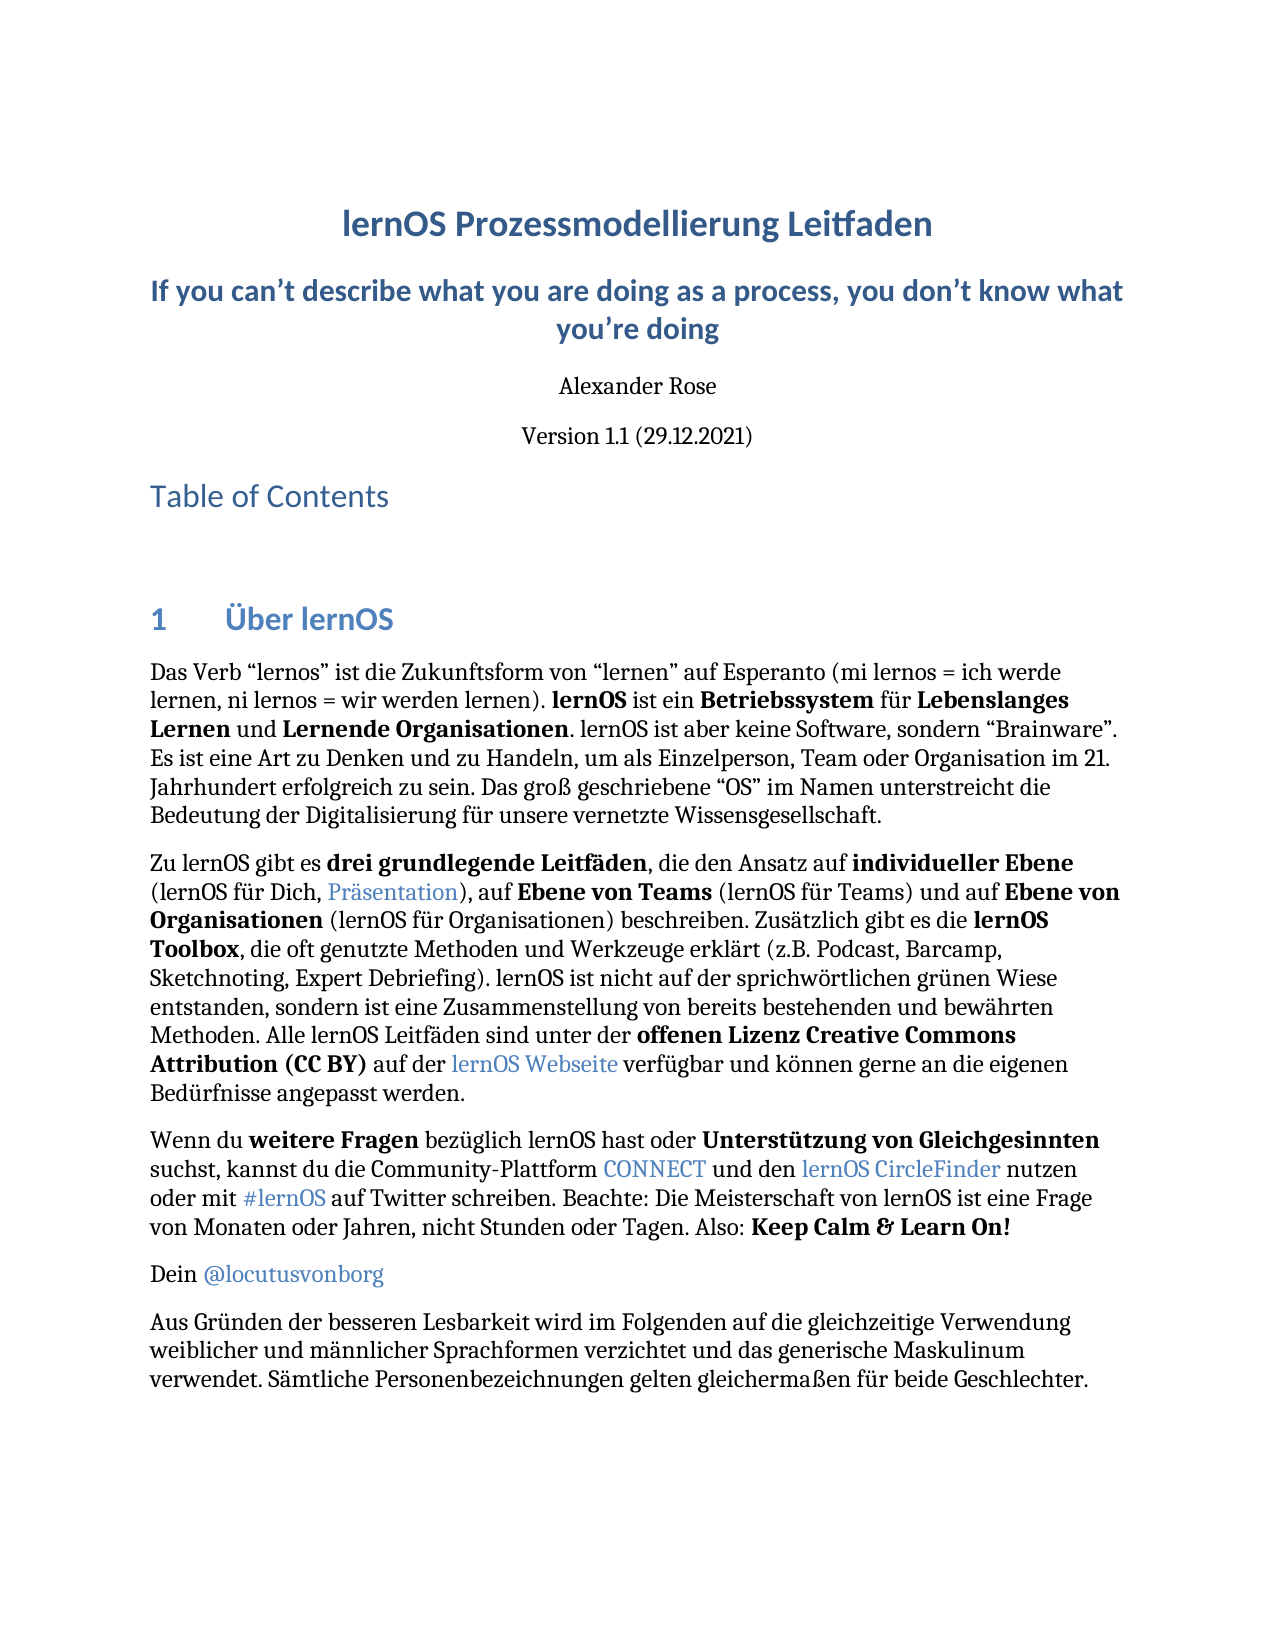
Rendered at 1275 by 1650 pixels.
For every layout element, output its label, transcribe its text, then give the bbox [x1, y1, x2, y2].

text Alexander Rose [150, 372, 1125, 401]
subtitle 1 Über lernOS [150, 598, 1125, 639]
text Dein @locutusvonborg [150, 1260, 1125, 1289]
text Das Verb “lernos” ist die Zukunftsform von “lernen” auf Esperanto (mi lernos = ich werde lernen, ni lernos = wir werden lernen). lernOS ist ein Betriebssystem für Lebenslanges Lernen und Lernende Organisationen. lernOS ist aber keine Software, sondern “Brainware”. Es ist eine Art zu Denken und zu Handeln, um als Einzelperson, Team oder Organisation im 21. Jahrhundert erfolgreich zu sein. Das groß geschriebene “OS” im Namen unterstreicht die Bedeutung der Digitalisierung für unsere vernetzte Wissensgesellschaft. [150, 658, 1125, 830]
text Wenn du weitere Fragen bezüglich lernOS hast oder Unterstützung von Gleichgesinnten suchst, kannst du die Community-Plattform CONNECT und den lernOS CircleFinder nutzen oder mit #lernOS auf Twitter schreiben. Beachte: Die Meisterschaft von lernOS ist eine Frage von Monaten oder Jahren, nicht Stunden oder Tagen. Also: Keep Calm & Learn On! [150, 1126, 1125, 1241]
text Version 1.1 (29.12.2021) [150, 422, 1125, 450]
text Aus Gründen der besseren Lesbarkeit wird im Folgenden auf die gleichzeitige Verwendung weiblicher und männlicher Sprachformen verzichtet und das generische Maskulinum verwendet. Sämtliche Personenbezeichnungen gelten gleichermaßen für beide Geschlechter. [150, 1308, 1125, 1394]
subtitle If you can’t describe what you are doing as a process, you don’t know what you’re doing [150, 271, 1125, 347]
title lernOS Prozessmodellierung Leitfaden [150, 200, 1125, 246]
text Zu lernOS gibt es drei grundlegende Leitfäden, die den Ansatz auf individueller Ebene (lernOS für Dich, Präsentation), auf Ebene von Teams (lernOS für Teams) und auf Ebene von Organisationen (lernOS für Organisationen) beschreiben. Zusätzlich gibt es die lernOS Toolbox, die oft genutzte Methoden und Werkzeuge erklärt (z.B. Podcast, Barcamp, Sketchnoting, Expert Debriefing). lernOS ist nicht auf der sprichwörtlichen grünen Wiese entstanden, sondern ist eine Zusammenstellung von bereits bestehenden und bewährten Methoden. Alle lernOS Leitfäden sind unter der offenen Lizenz Creative Commons Attribution (CC BY) auf der lernOS Webseite verfügbar und können gerne an die eigenen Bedürfnisse angepasst werden. [150, 849, 1125, 1108]
